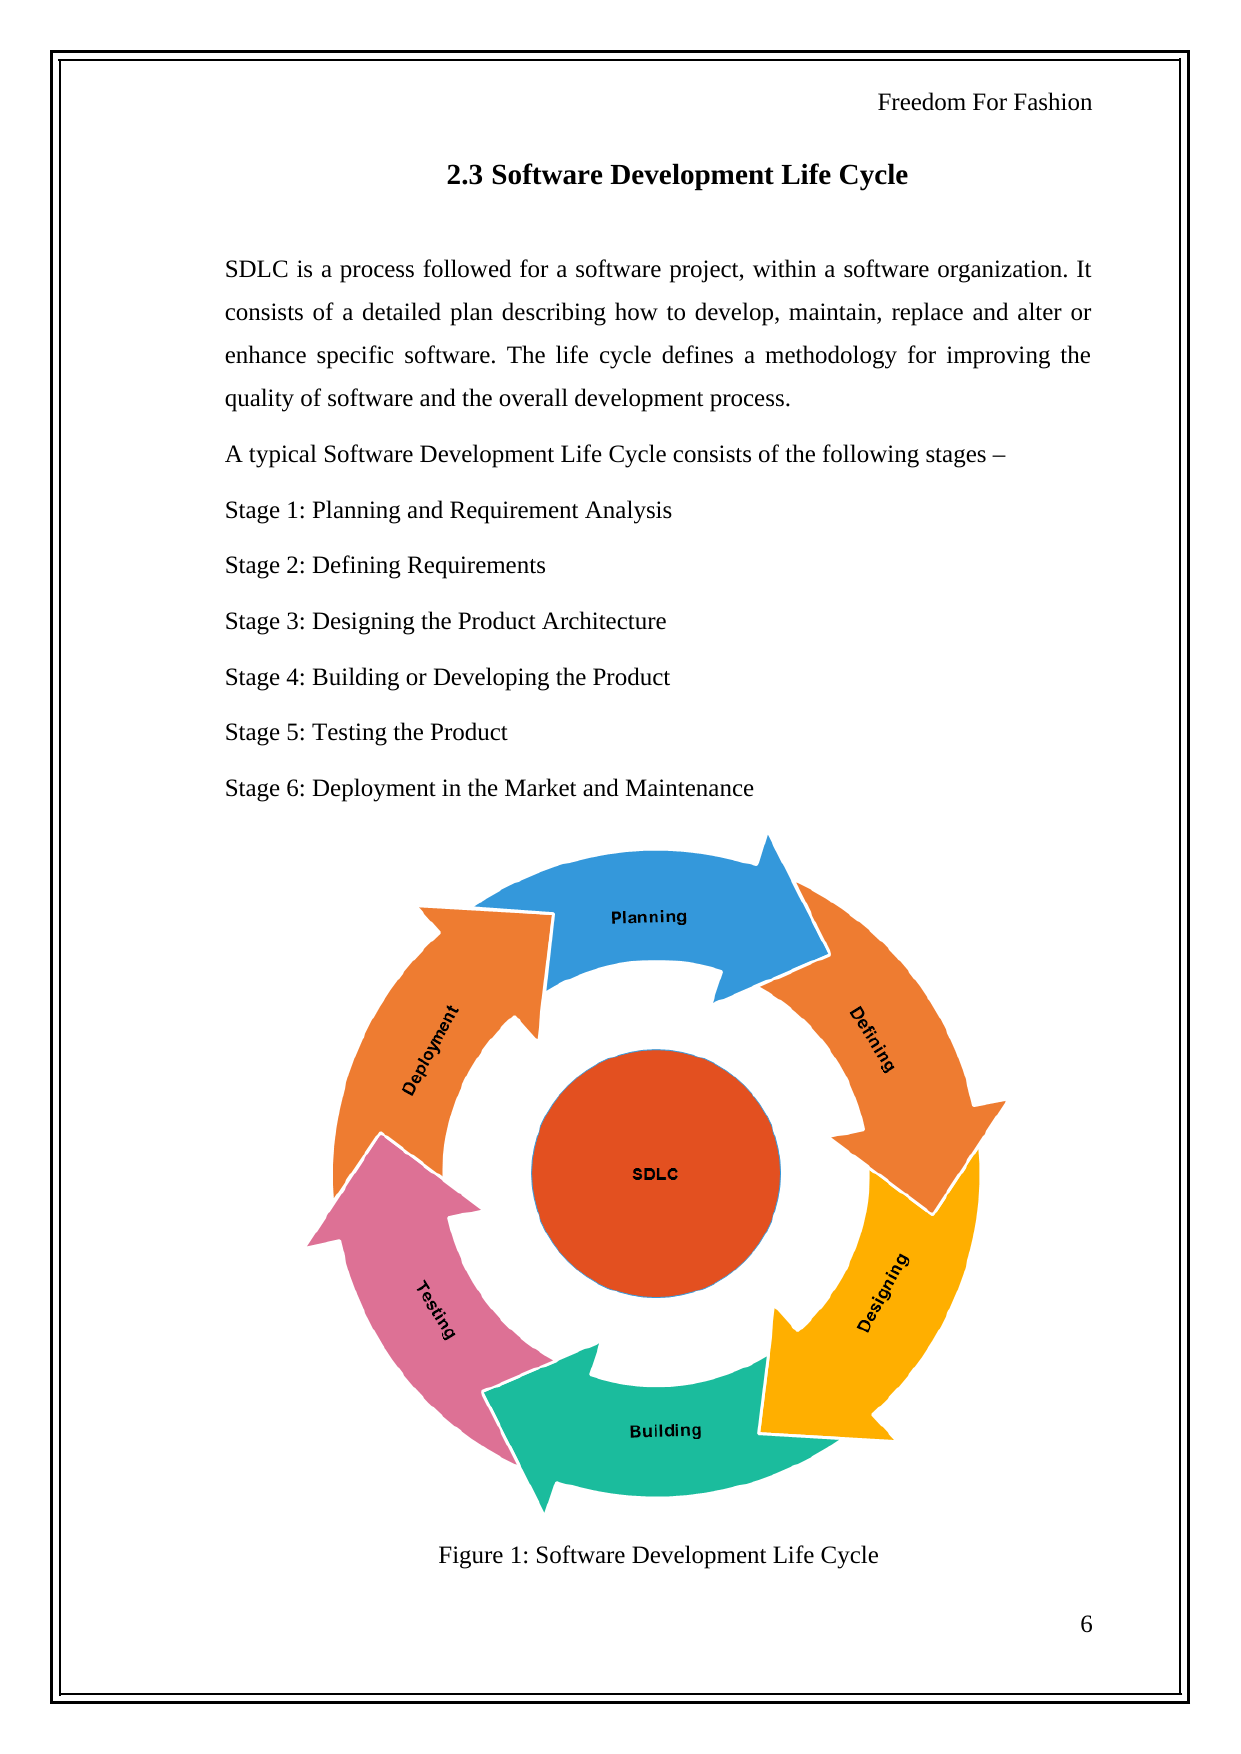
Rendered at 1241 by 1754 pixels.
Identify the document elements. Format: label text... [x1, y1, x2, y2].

text Stage 4: Building or Developing the Product [224, 662, 1092, 690]
text Stage 3: Designing the Product Architecture [224, 606, 1092, 635]
picture [302, 828, 1015, 1519]
text SDLC is a process followed for a software project, within a software organization. It consists of a detailed plan describing how to develop, maintain, replace and alter or enhance specific software. The life cycle defines a methodology for improving the quality of software and the overall development process. [224, 254, 1092, 412]
subtitle Software Development Life Cycle [262, 157, 1092, 191]
text Stage 2: Defining Requirements [224, 550, 1092, 579]
text Stage 5: Testing the Product [224, 717, 1092, 746]
text Figure 1: Software Development Life Cycle [224, 1540, 1092, 1569]
text Stage 1: Planning and Requirement Analysis [224, 495, 1092, 523]
text Stage 6: Deployment in the Market and Maintenance [224, 773, 1092, 802]
text A typical Software Development Life Cycle consists of the following stages – [224, 439, 1092, 468]
